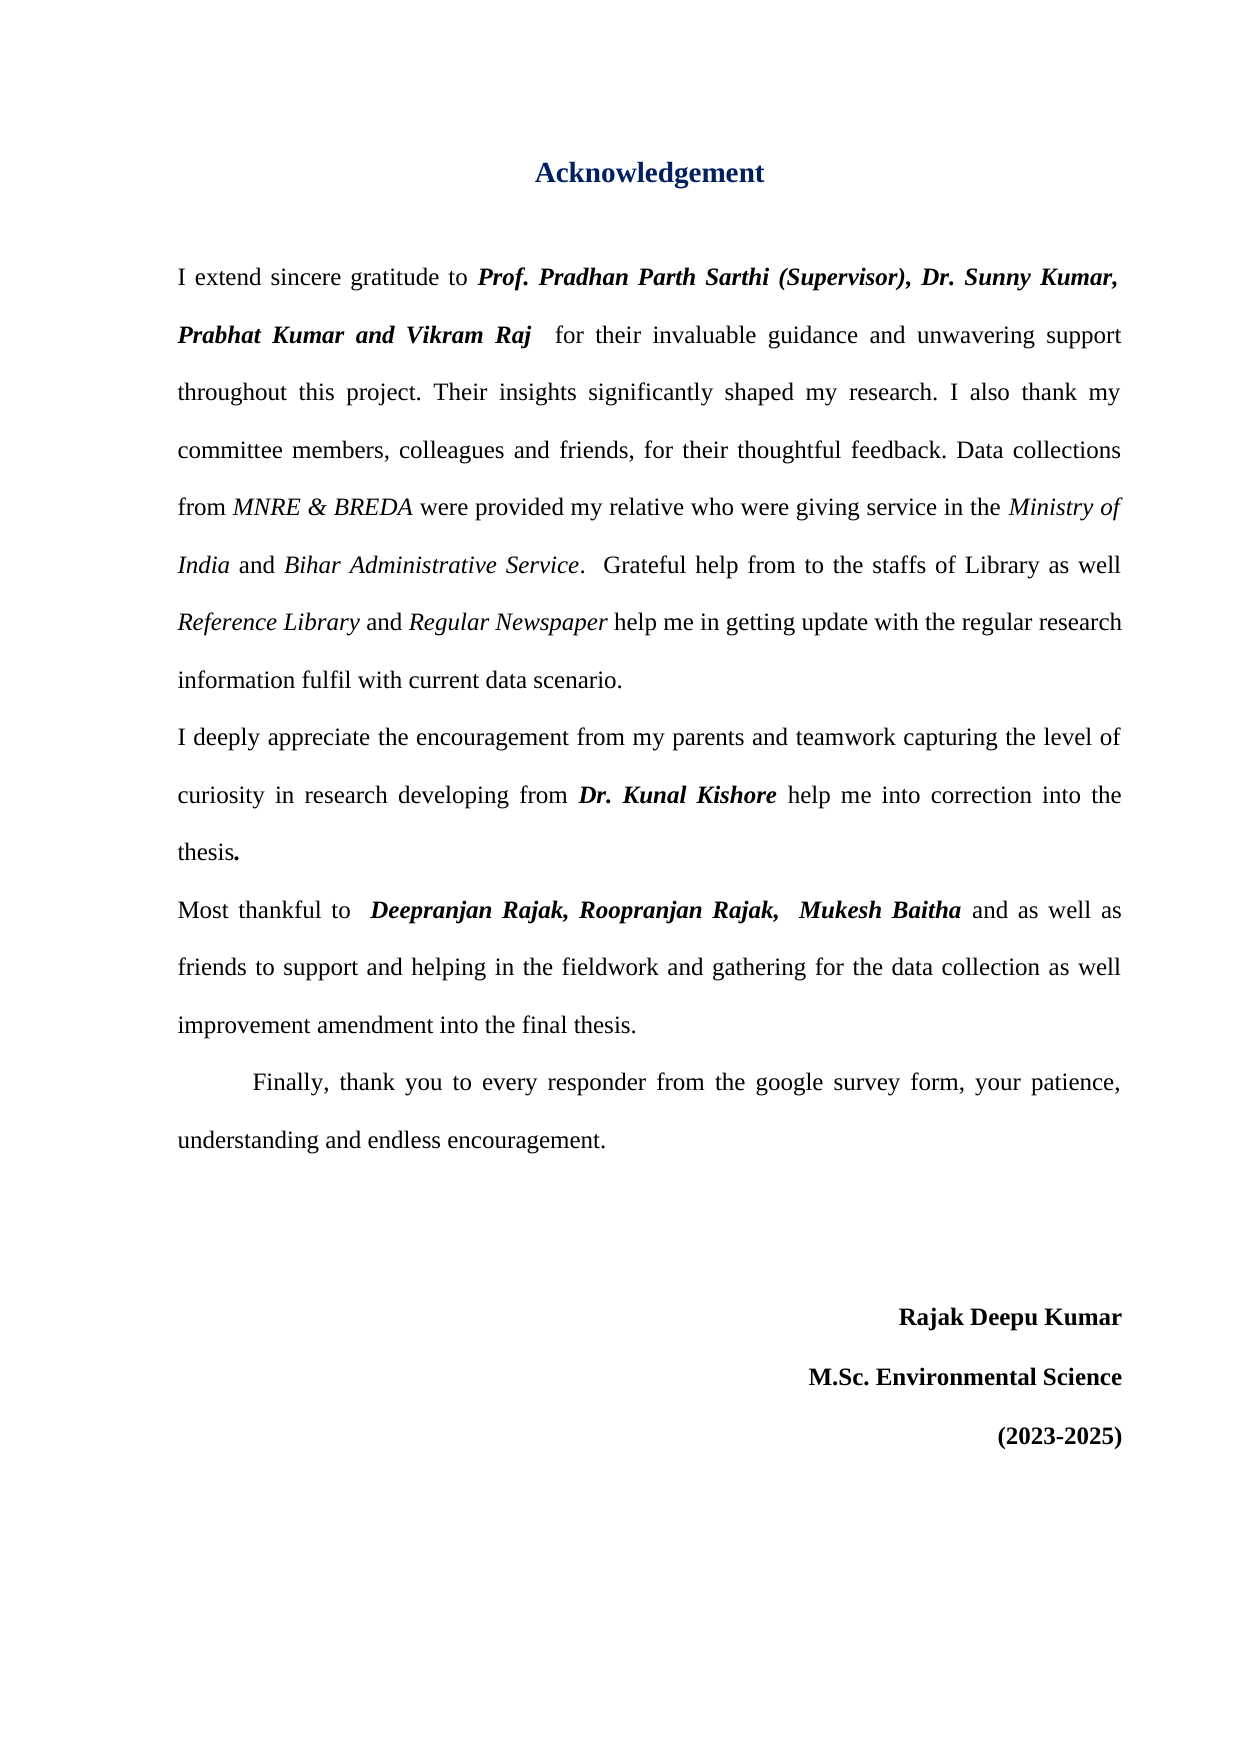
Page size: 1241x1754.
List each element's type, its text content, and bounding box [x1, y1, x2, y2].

text Most thankful to Deepranjan Rajak, Roopranjan Rajak, Mukesh Baitha and as well as friends to support and helping in the fieldwork and gathering for the data collection as well improvement amendment into the final thesis. [177, 895, 1122, 1038]
text Rajak Deepu Kumar [177, 1302, 1122, 1331]
text I extend sincere gratitude to Prof. Pradhan Parth Sarthi (Supervisor), Dr. Sunny Kumar, Prabhat Kumar and Vikram Raj for their invaluable guidance and unwavering support throughout this project. Their insights significantly shaped my research. I also thank my committee members, colleagues and friends, for their thoughtful feedback. Data collections from MNRE & BREDA were provided my relative who were giving service in the Ministry of India and Bihar Administrative Service. Grateful help from to the staffs of Library as well Reference Library and Regular Newspaper help me in getting update with the regular research information fulfil with current data scenario. [177, 262, 1122, 693]
text M.Sc. Environmental Science [177, 1362, 1122, 1390]
subtitle Acknowledgement [177, 156, 1122, 189]
text Finally, thank you to every responder from the google survey form, your patience, understanding and endless encouragement. [177, 1067, 1122, 1153]
text (2023-2025) [177, 1421, 1122, 1450]
text I deeply appreciate the encouragement from my parents and teamwork capturing the level of curiosity in research developing from Dr. Kunal Kishore help me into correction into the thesis. [177, 722, 1122, 866]
